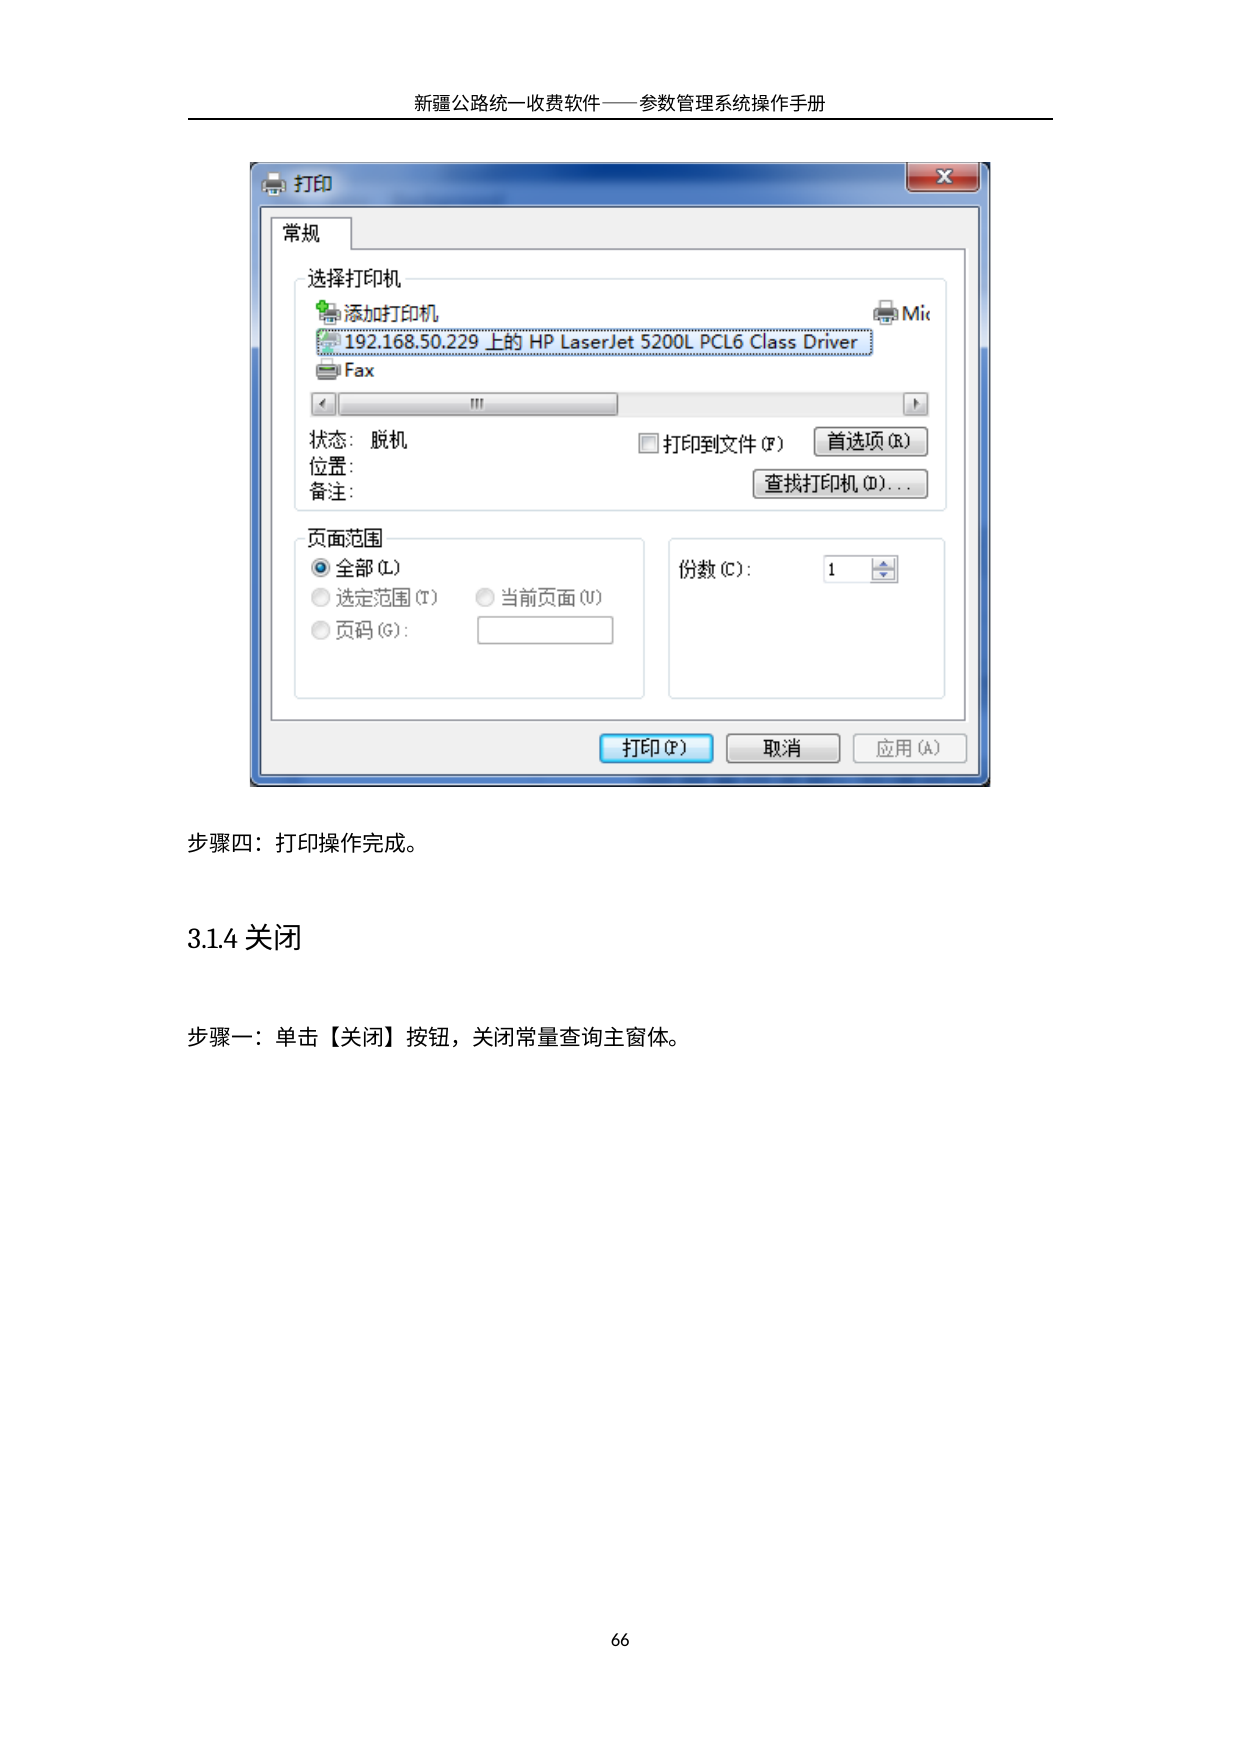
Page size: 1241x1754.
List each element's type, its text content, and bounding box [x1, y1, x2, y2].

picture [249, 162, 991, 787]
subtitle 3.1.4 关闭 [187, 903, 1053, 968]
text 步骤四：打印操作完成。 [187, 825, 1053, 858]
text 步骤一：单击【关闭】按钮，关闭常量查询主窗体。 [187, 1019, 1053, 1052]
